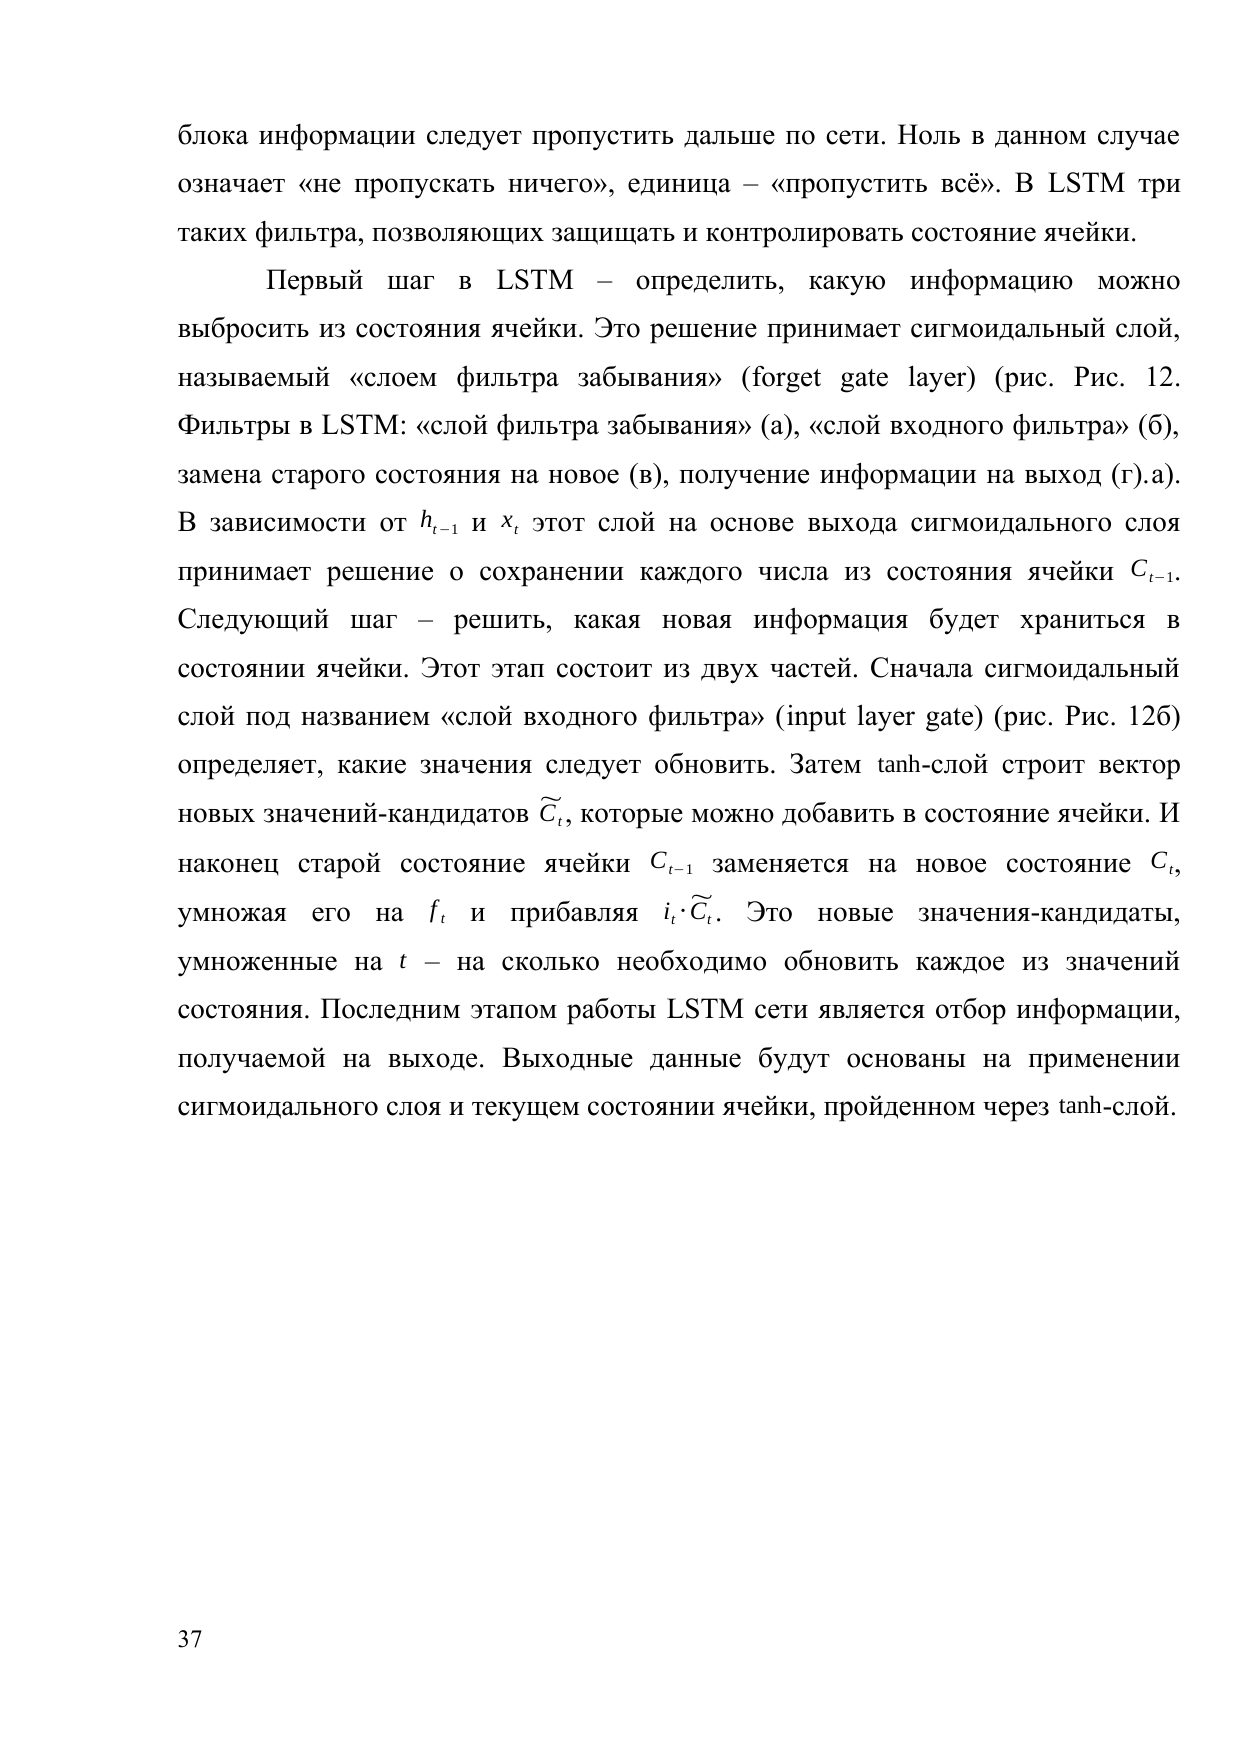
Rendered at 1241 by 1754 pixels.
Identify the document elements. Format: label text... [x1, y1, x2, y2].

text Первый шаг в LSTM – определить, какую информацию можно выбросить из состояния ячейки. Это решение принимает сигмоидальный слой, называемый «слоем фильтра забывания» (forget gate layer) (рис. 12а). В зависимости от и этот слой на основе выхода сигмоидального слоя принимает решение о сохранении каждого числа из состояния ячейки . Следующий шаг – решить, какая новая информация будет храниться в состоянии ячейки. Этот этап состоит из двух частей. Сначала сигмоидальный слой под названием «слой входного фильтра» (input layer gate) (рис. 12б) определяет, какие значения следует обновить. Затем -слой строит вектор новых значений-кандидатов , которые можно добавить в состояние ячейки. И наконец старой состояние ячейки заменяется на новое состояние , умножая его на и прибавляя . Это новые значения-кандидаты, умноженные на – на сколько необходимо обновить каждое из значений состояния. Последним этапом работы LSTM сети является отбор информации, получаемой на выходе. Выходные данные будут основаны на применении сигмоидального слоя и текущем состоянии ячейки, пройденном через -слой. [177, 263, 1181, 1122]
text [177, 118, 1181, 247]
